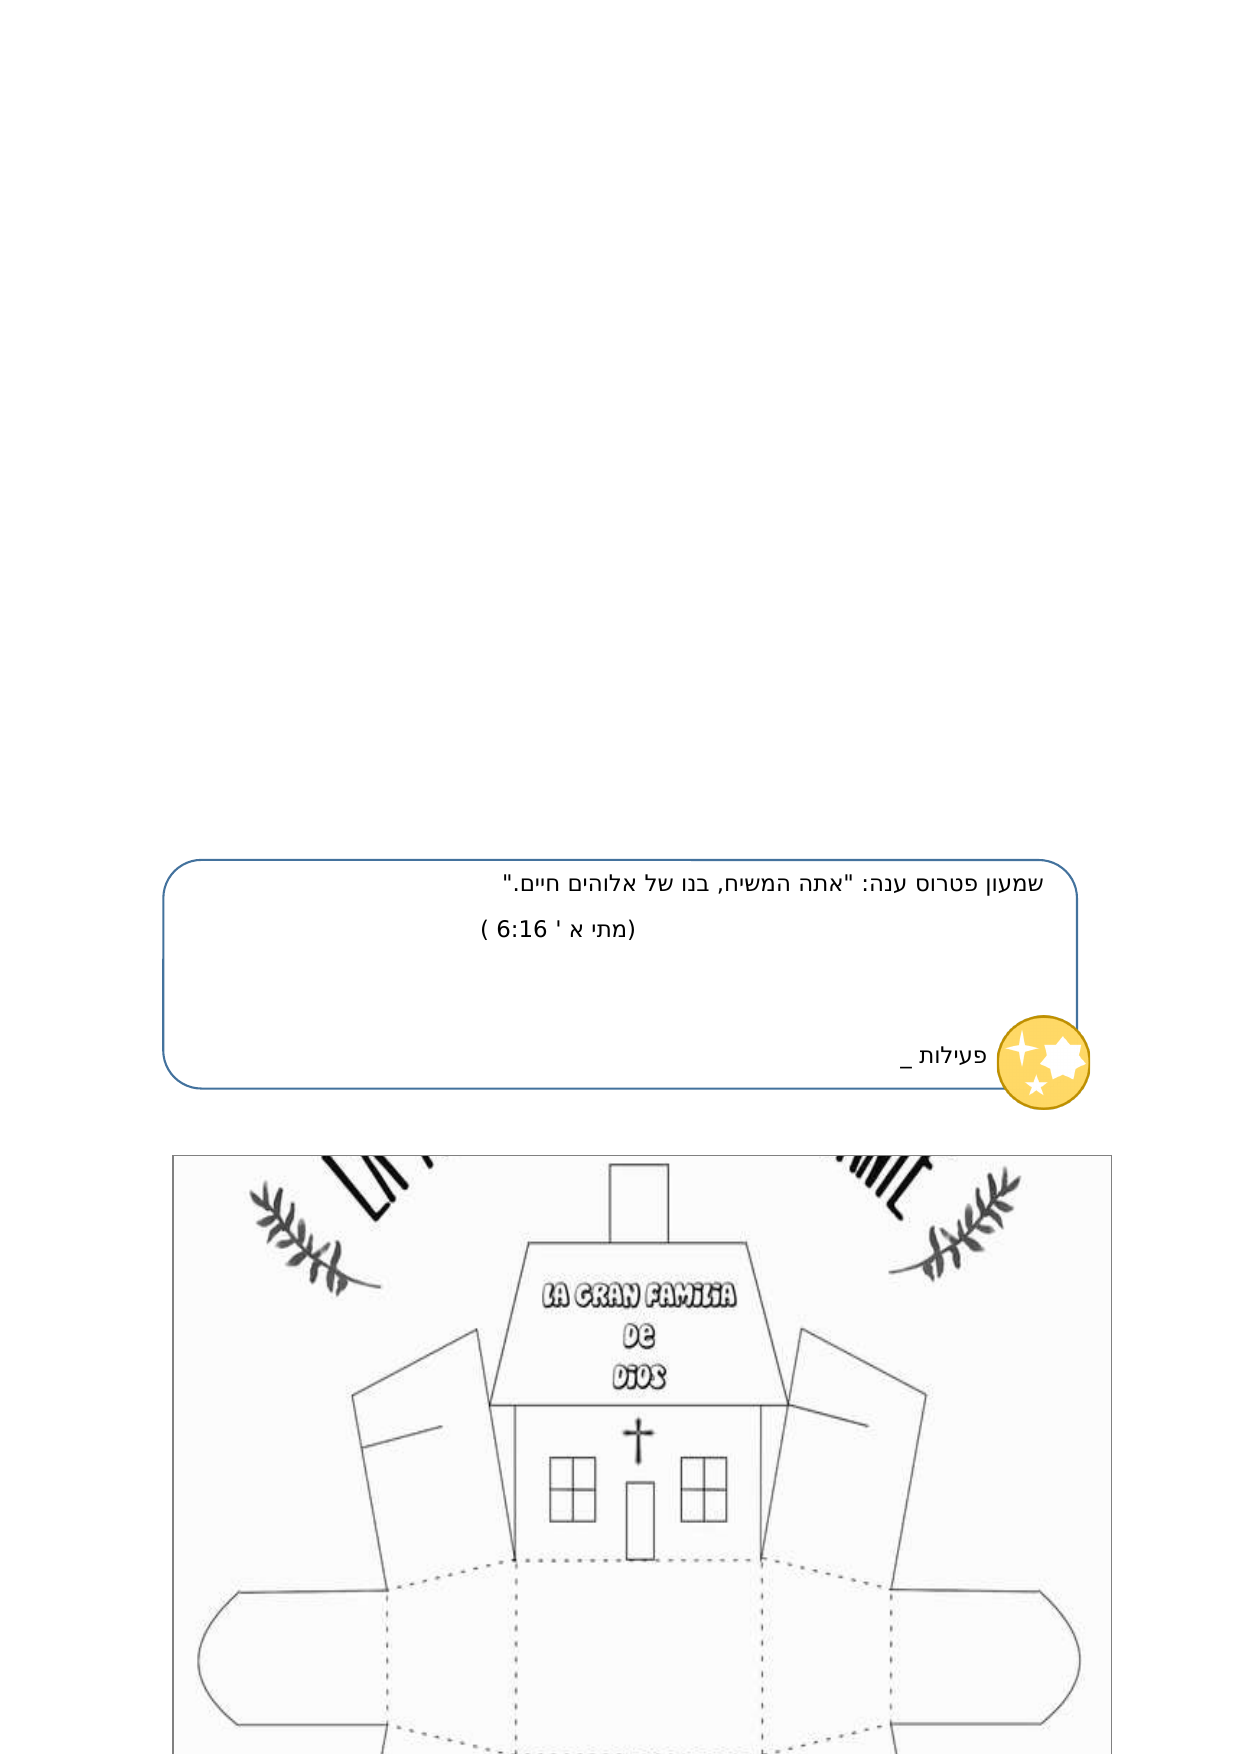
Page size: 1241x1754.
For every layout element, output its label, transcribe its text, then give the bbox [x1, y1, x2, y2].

picture [174, 1156, 1111, 1754]
text פעילות _ [150, 1042, 996, 1068]
text (מתי א ' 6:16 ) [150, 916, 1090, 943]
picture [996, 1015, 1091, 1110]
text שמעון פטרוס ענה: "אתה המשיח, בנו של אלוהים חיים." [150, 871, 1090, 897]
